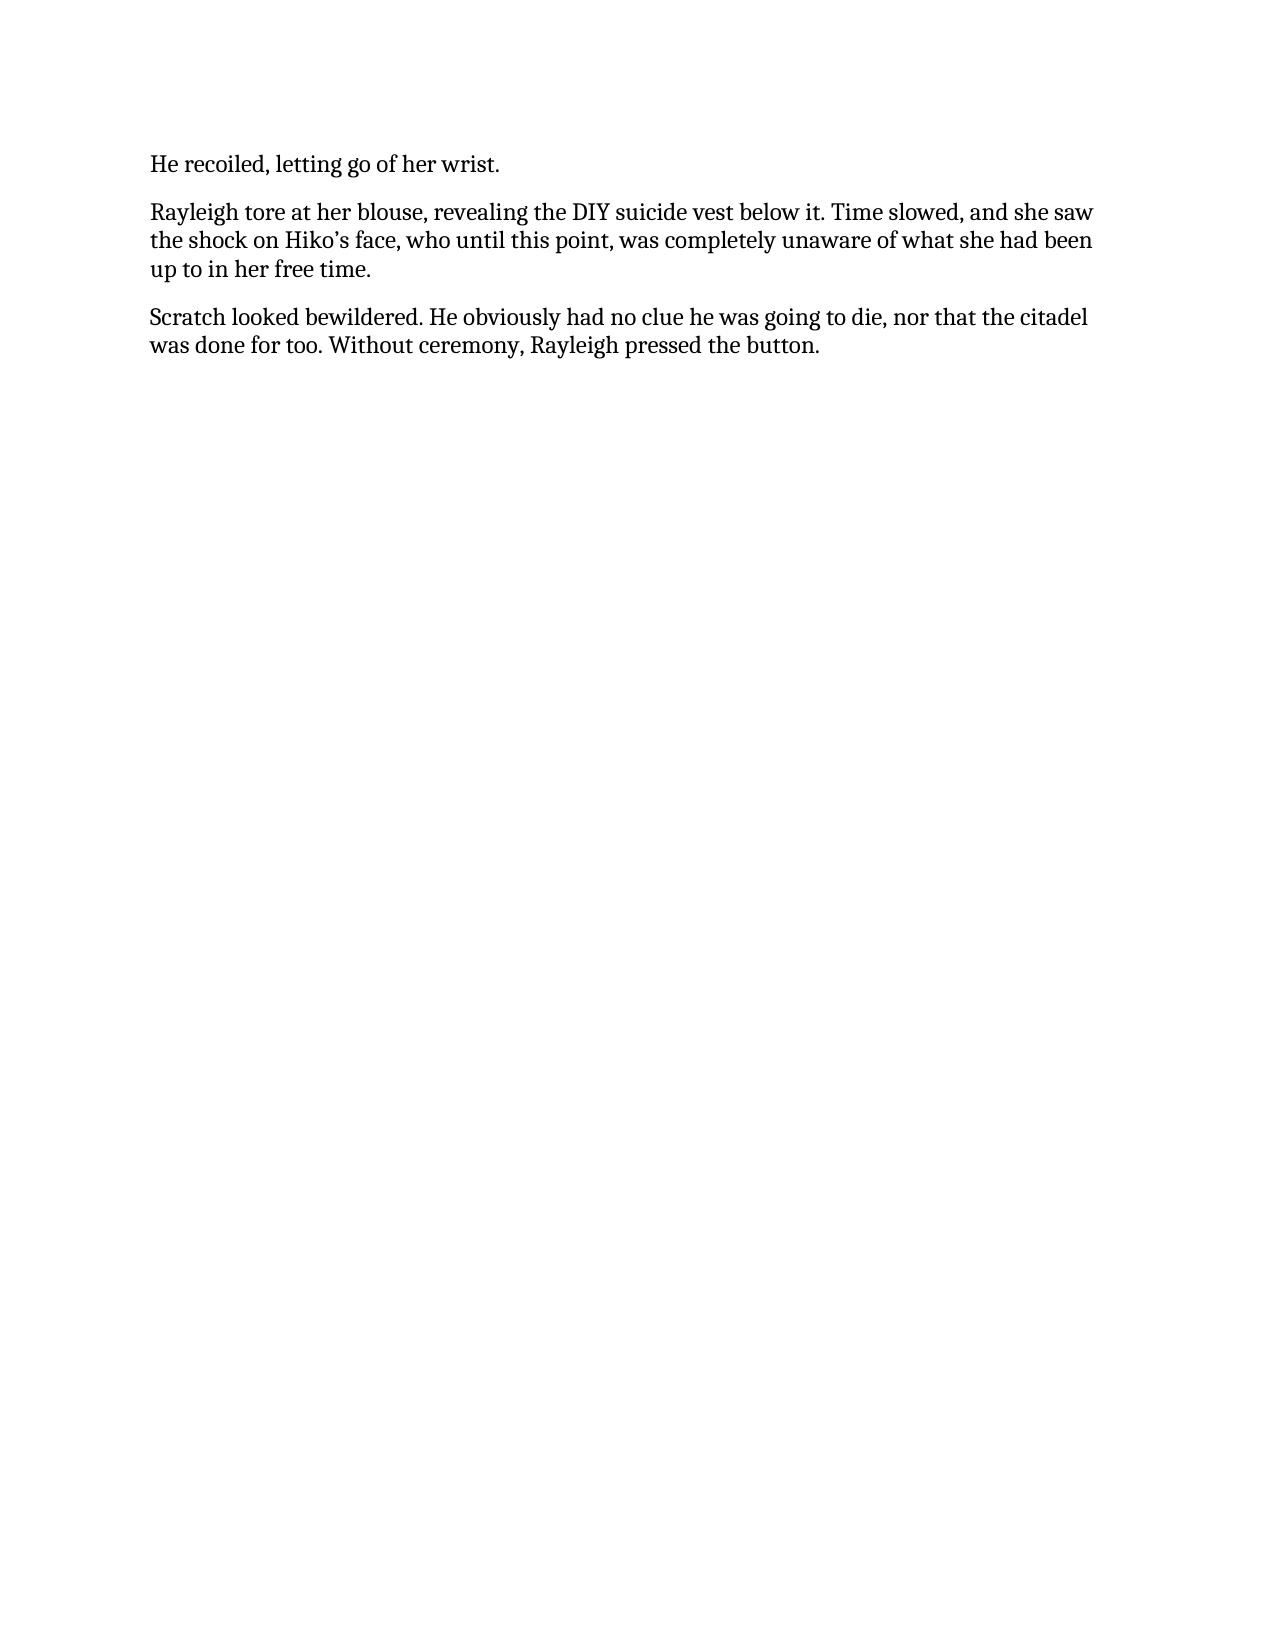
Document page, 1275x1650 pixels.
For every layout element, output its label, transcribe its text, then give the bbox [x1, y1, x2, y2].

text He recoiled, letting go of her wrist. [150, 150, 1125, 179]
text Scratch looked bewildered. He obviously had no clue he was going to die, nor that the citadel was done for too. Without ceremony, Rayleigh pressed the button. [150, 302, 1125, 360]
text Rayleigh tore at her blouse, revealing the DIY suicide vest below it. Time slowed, and she saw the shock on Hiko’s face, who until this point, was completely unaware of what she had been up to in her free time. [150, 197, 1125, 284]
